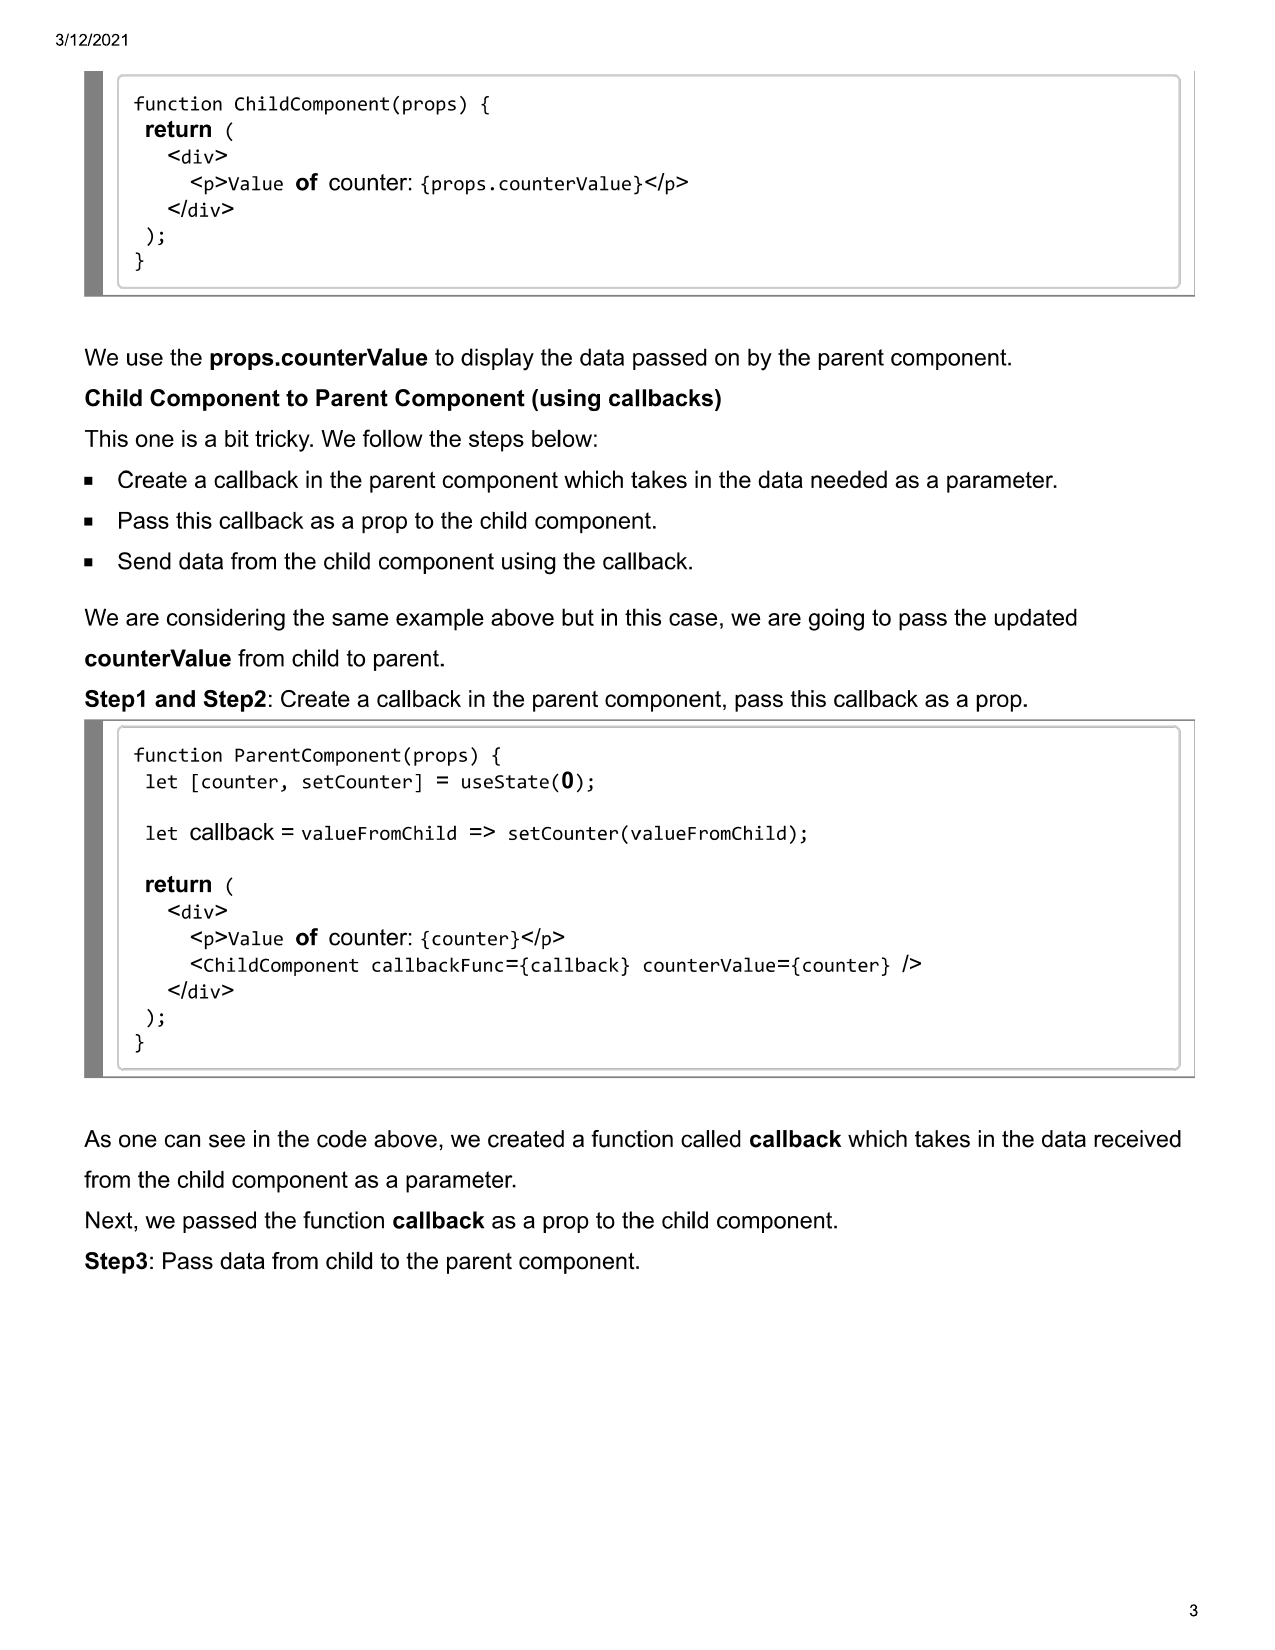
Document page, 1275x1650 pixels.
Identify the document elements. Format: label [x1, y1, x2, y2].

picture [83, 70, 1195, 1274]
